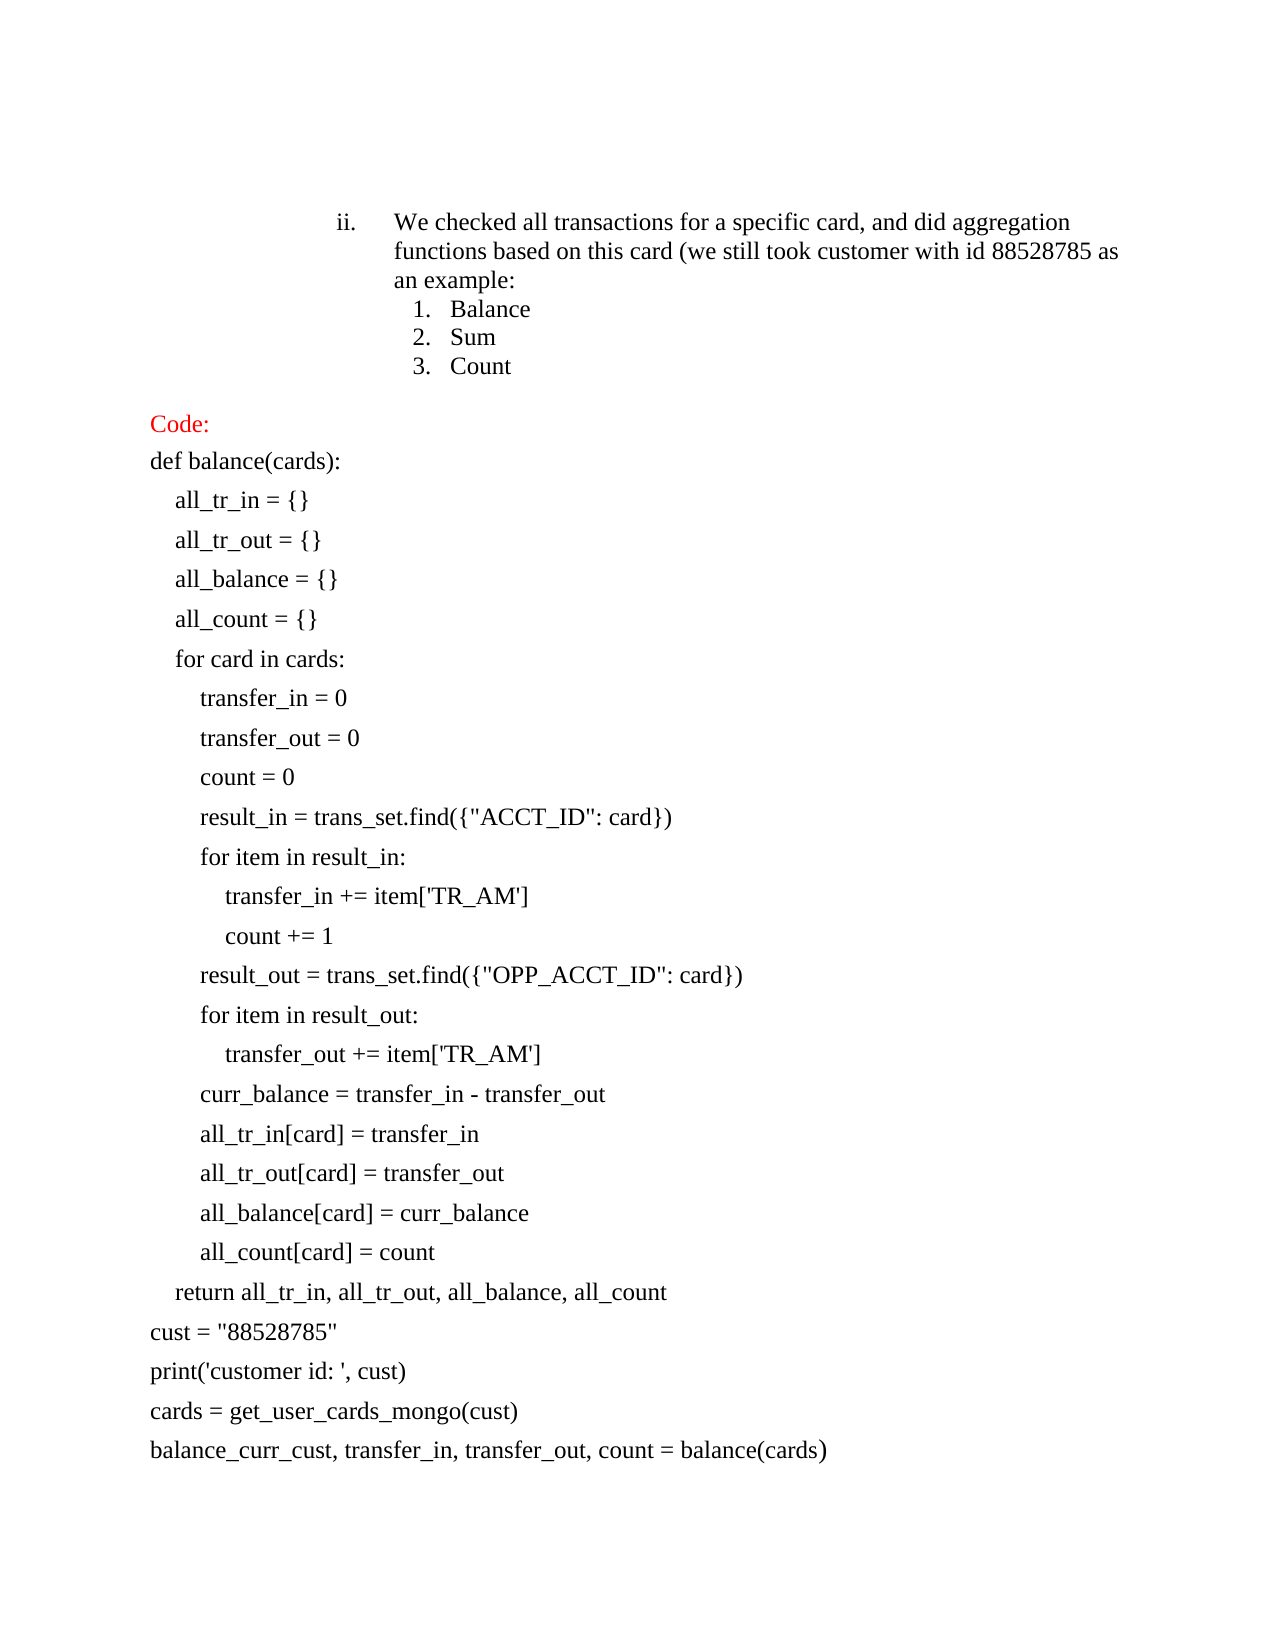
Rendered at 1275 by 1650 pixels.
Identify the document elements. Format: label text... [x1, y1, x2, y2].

text transfer_out += item['TR_AM'] [150, 1031, 1125, 1071]
text transfer_in = 0 [150, 675, 1125, 714]
text all_tr_in = {} [150, 477, 1125, 517]
text all_balance[card] = curr_balance [150, 1189, 1125, 1229]
text all_tr_out = {} [150, 517, 1125, 556]
text transfer_in += item['TR_AM'] [150, 873, 1125, 912]
text count = 0 [150, 754, 1125, 794]
list Sum [412, 322, 862, 351]
text all_balance = {} [150, 556, 1125, 596]
text all_tr_out[card] = transfer_out [150, 1150, 1125, 1189]
text for card in cards: [150, 635, 1125, 675]
text def balance(cards): [150, 437, 1125, 477]
list Balance [412, 294, 862, 322]
text for item in result_out: [150, 992, 1125, 1031]
text count += 1 [150, 912, 1125, 952]
list We checked all transactions for a specific card, and did aggregation functions based on this card (we still took customer with id 88528785 as an example: [356, 207, 1125, 294]
list Count [412, 351, 862, 380]
text all_count = {} [150, 596, 1125, 635]
text cust = "88528785" [150, 1308, 1125, 1348]
text transfer_out = 0 [150, 714, 1125, 754]
text all_tr_in[card] = transfer_in [150, 1110, 1125, 1150]
text result_out = trans_set.find({"OPP_ACCT_ID": card}) [150, 952, 1125, 992]
text Code: [150, 409, 862, 437]
text balance_curr_cust, transfer_in, transfer_out, count = balance(cards) [150, 1427, 1125, 1467]
text cards = get_user_cards_mongo(cust) [150, 1387, 1125, 1427]
text curr_balance = transfer_in - transfer_out [150, 1071, 1125, 1110]
text print('customer id: ', cust) [150, 1348, 1125, 1387]
text for item in result_in: [150, 833, 1125, 873]
text all_count[card] = count [150, 1229, 1125, 1269]
text return all_tr_in, all_tr_out, all_balance, all_count [150, 1269, 1125, 1308]
text result_in = trans_set.find({"ACCT_ID": card}) [150, 794, 1125, 833]
